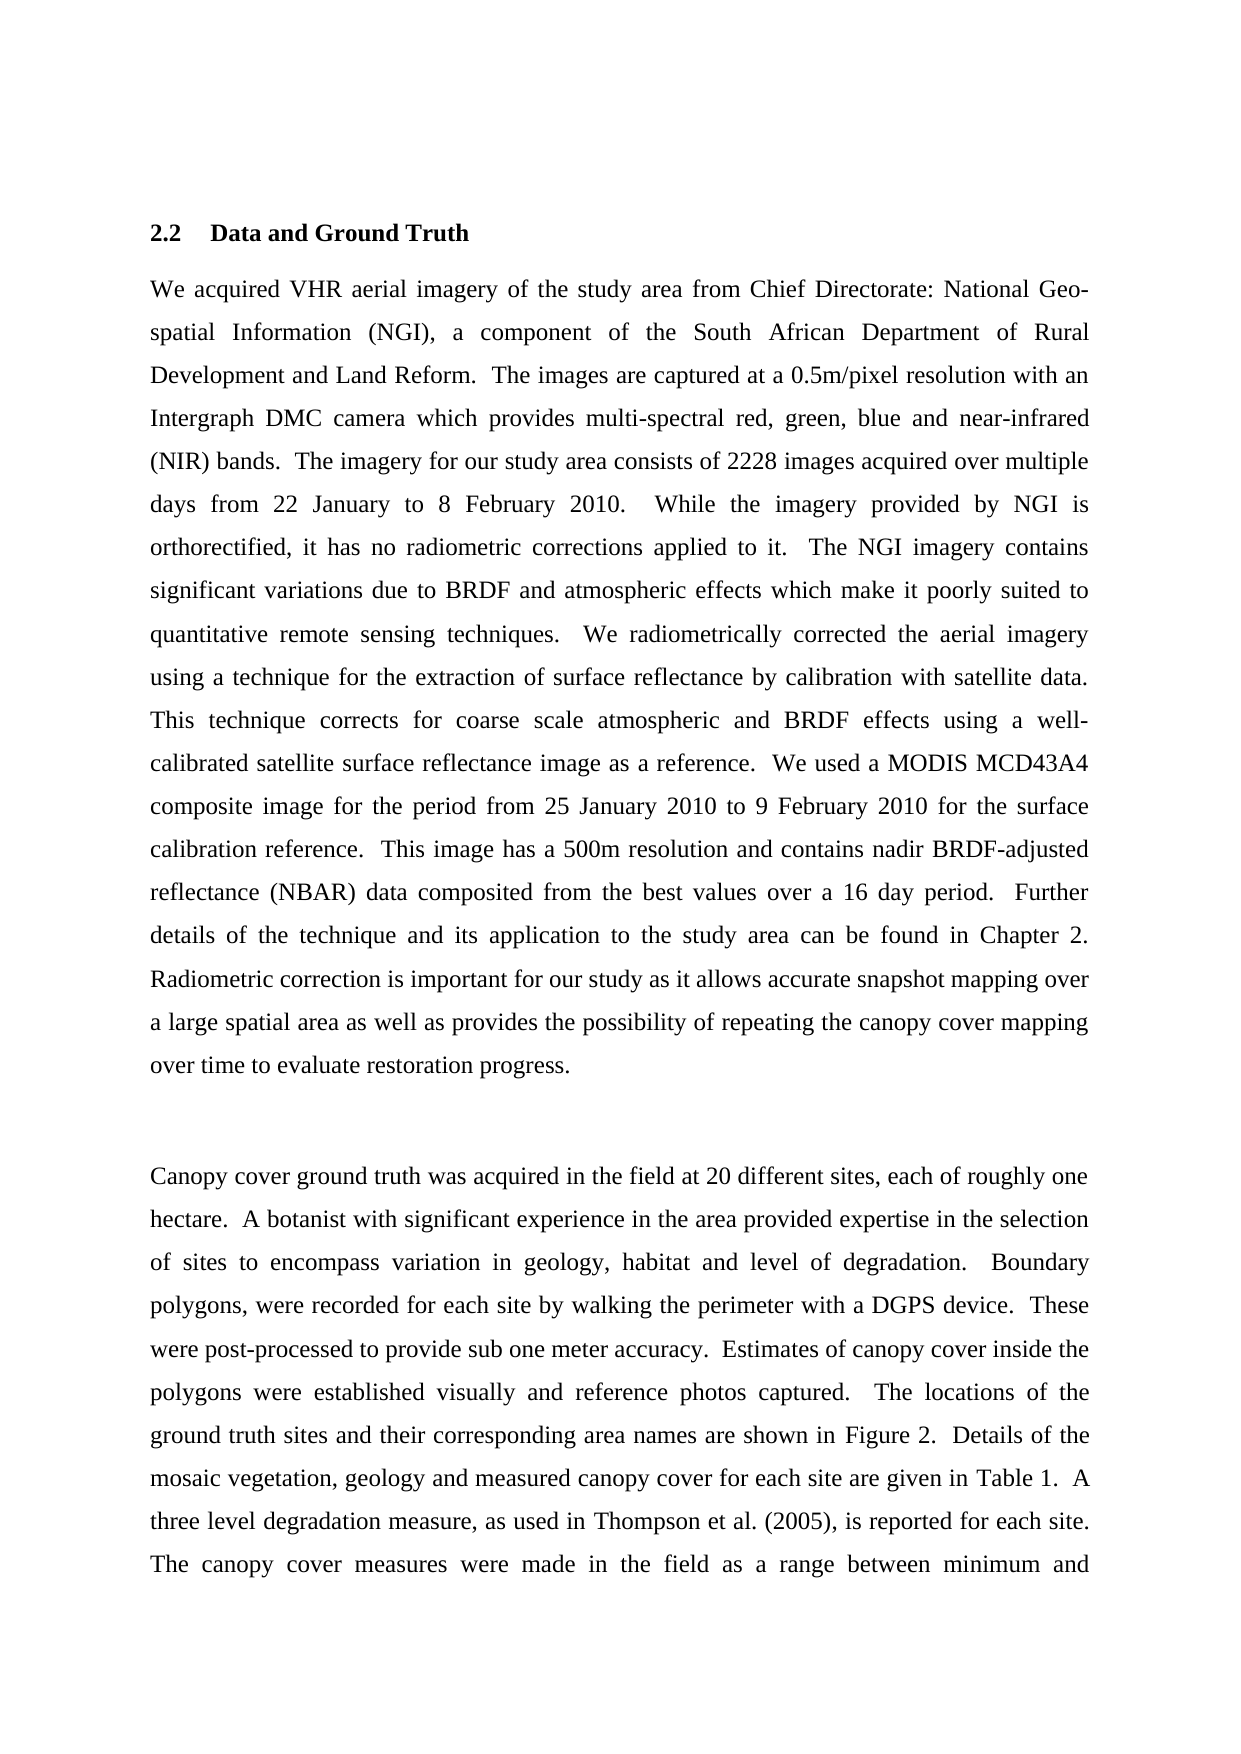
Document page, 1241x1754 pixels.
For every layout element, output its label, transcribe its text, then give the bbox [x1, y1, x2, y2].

subtitle Data and Ground Truth [150, 218, 1090, 247]
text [150, 1161, 1090, 1578]
text We acquired VHR aerial imagery of the study area from Chief Directorate: National Geo-spatial Information (NGI), a component of the South African Department of Rural Development and Land Reform. The images are captured at a 0.5m/pixel resolution with an Intergraph DMC camera which provides multi-spectral red, green, blue and near-infrared (NIR) bands. The imagery for our study area consists of 2228 images acquired over multiple days from 22 January to 8 February 2010. While the imagery provided by NGI is orthorectified, it has no radiometric corrections applied to it. The NGI imagery contains significant variations due to BRDF and atmospheric effects which make it poorly suited to quantitative remote sensing techniques. We radiometrically corrected the aerial imagery using a technique for the extraction of surface reflectance by calibration with satellite data. This technique corrects for coarse scale atmospheric and BRDF effects using a well-calibrated satellite surface reflectance image as a reference. We used a MODIS MCD43A4 composite image for the period from 25 January 2010 to 9 February 2010 for the surface calibration reference. This image has a 500m resolution and contains nadir BRDF-adjusted reflectance (NBAR) data composited from the best values over a 16 day period. Further details of the technique and its application to the study area can be found in Chapter 2. Radiometric correction is important for our study as it allows accurate snapshot mapping over a large spatial area as well as provides the possibility of repeating the canopy cover mapping over time to evaluate restoration progress. [150, 274, 1090, 1079]
